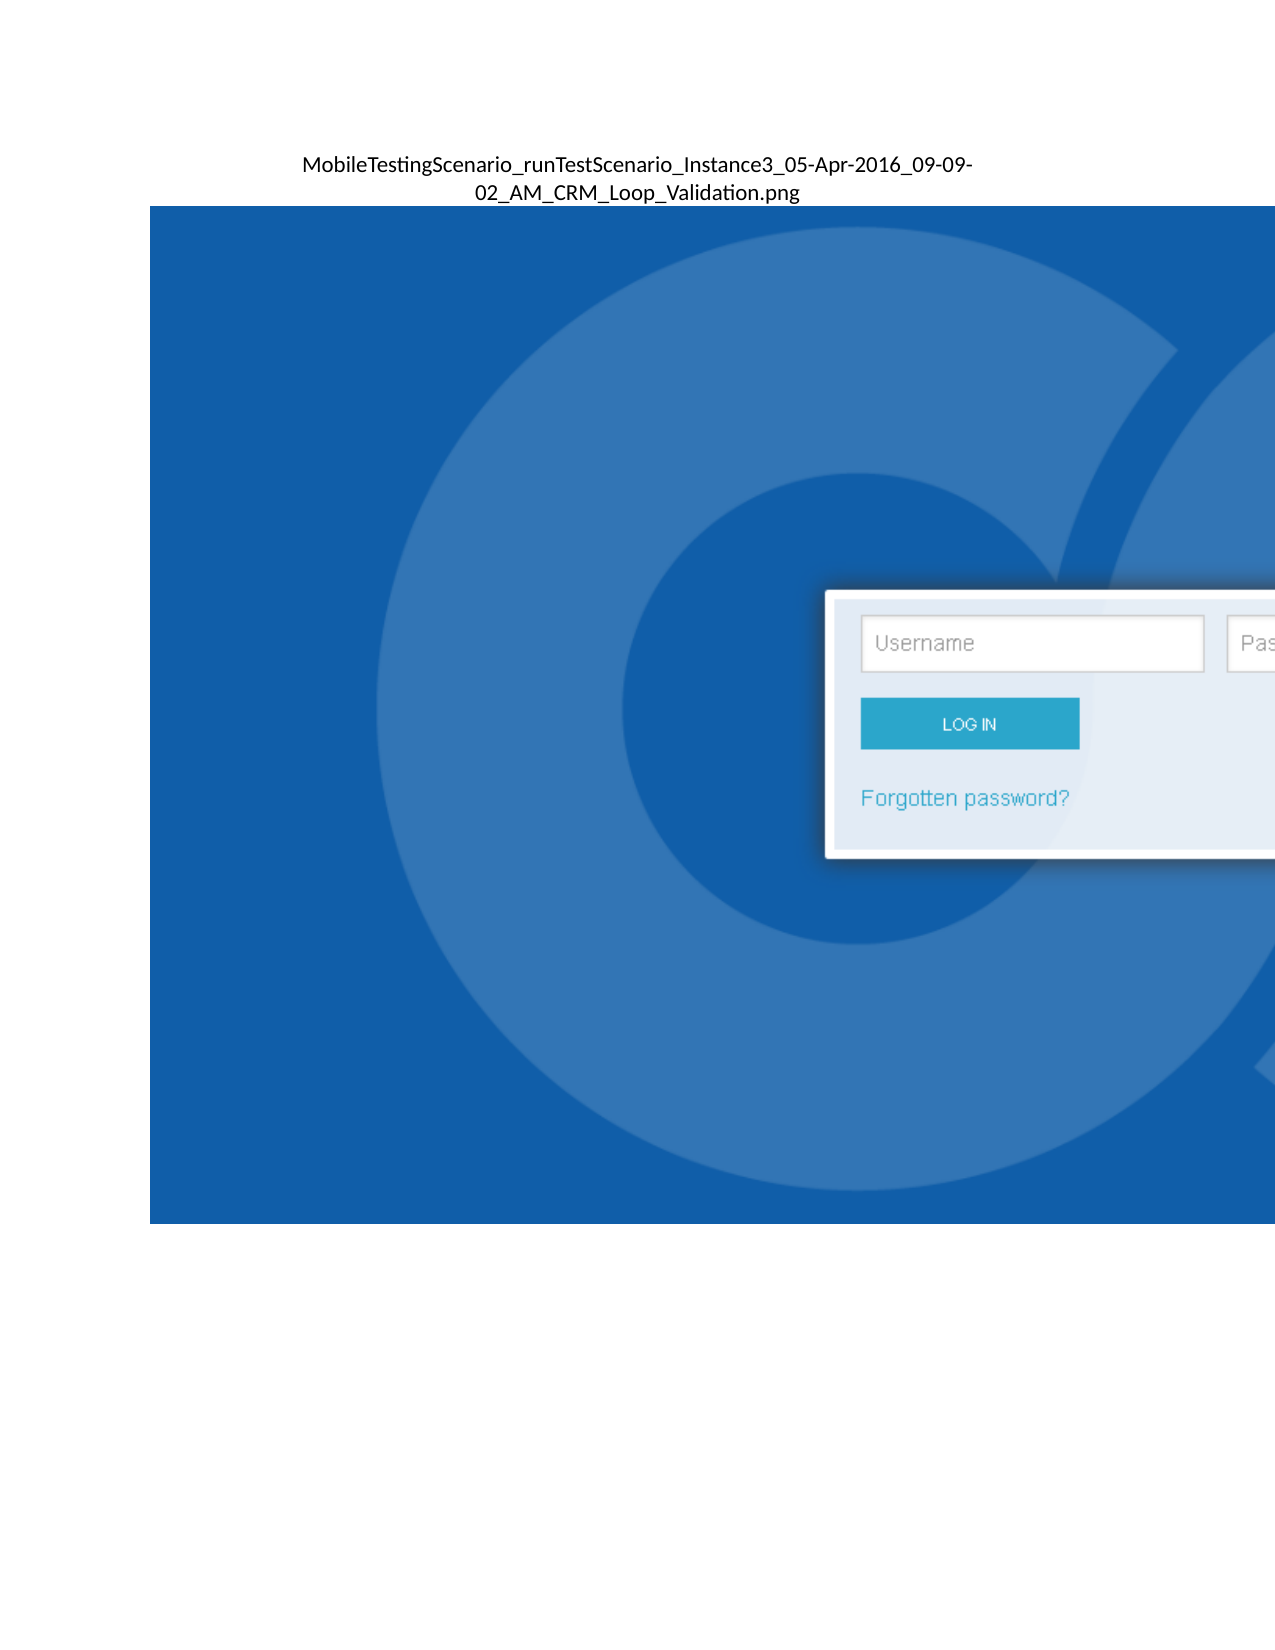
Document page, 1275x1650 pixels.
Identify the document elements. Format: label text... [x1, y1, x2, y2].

text MobileTestingScenario_runTestScenario_Instance3_05-Apr-2016_09-09-02_AM_CRM_Loop_Validation.png [150, 150, 1125, 218]
picture [150, 218, 1275, 1236]
